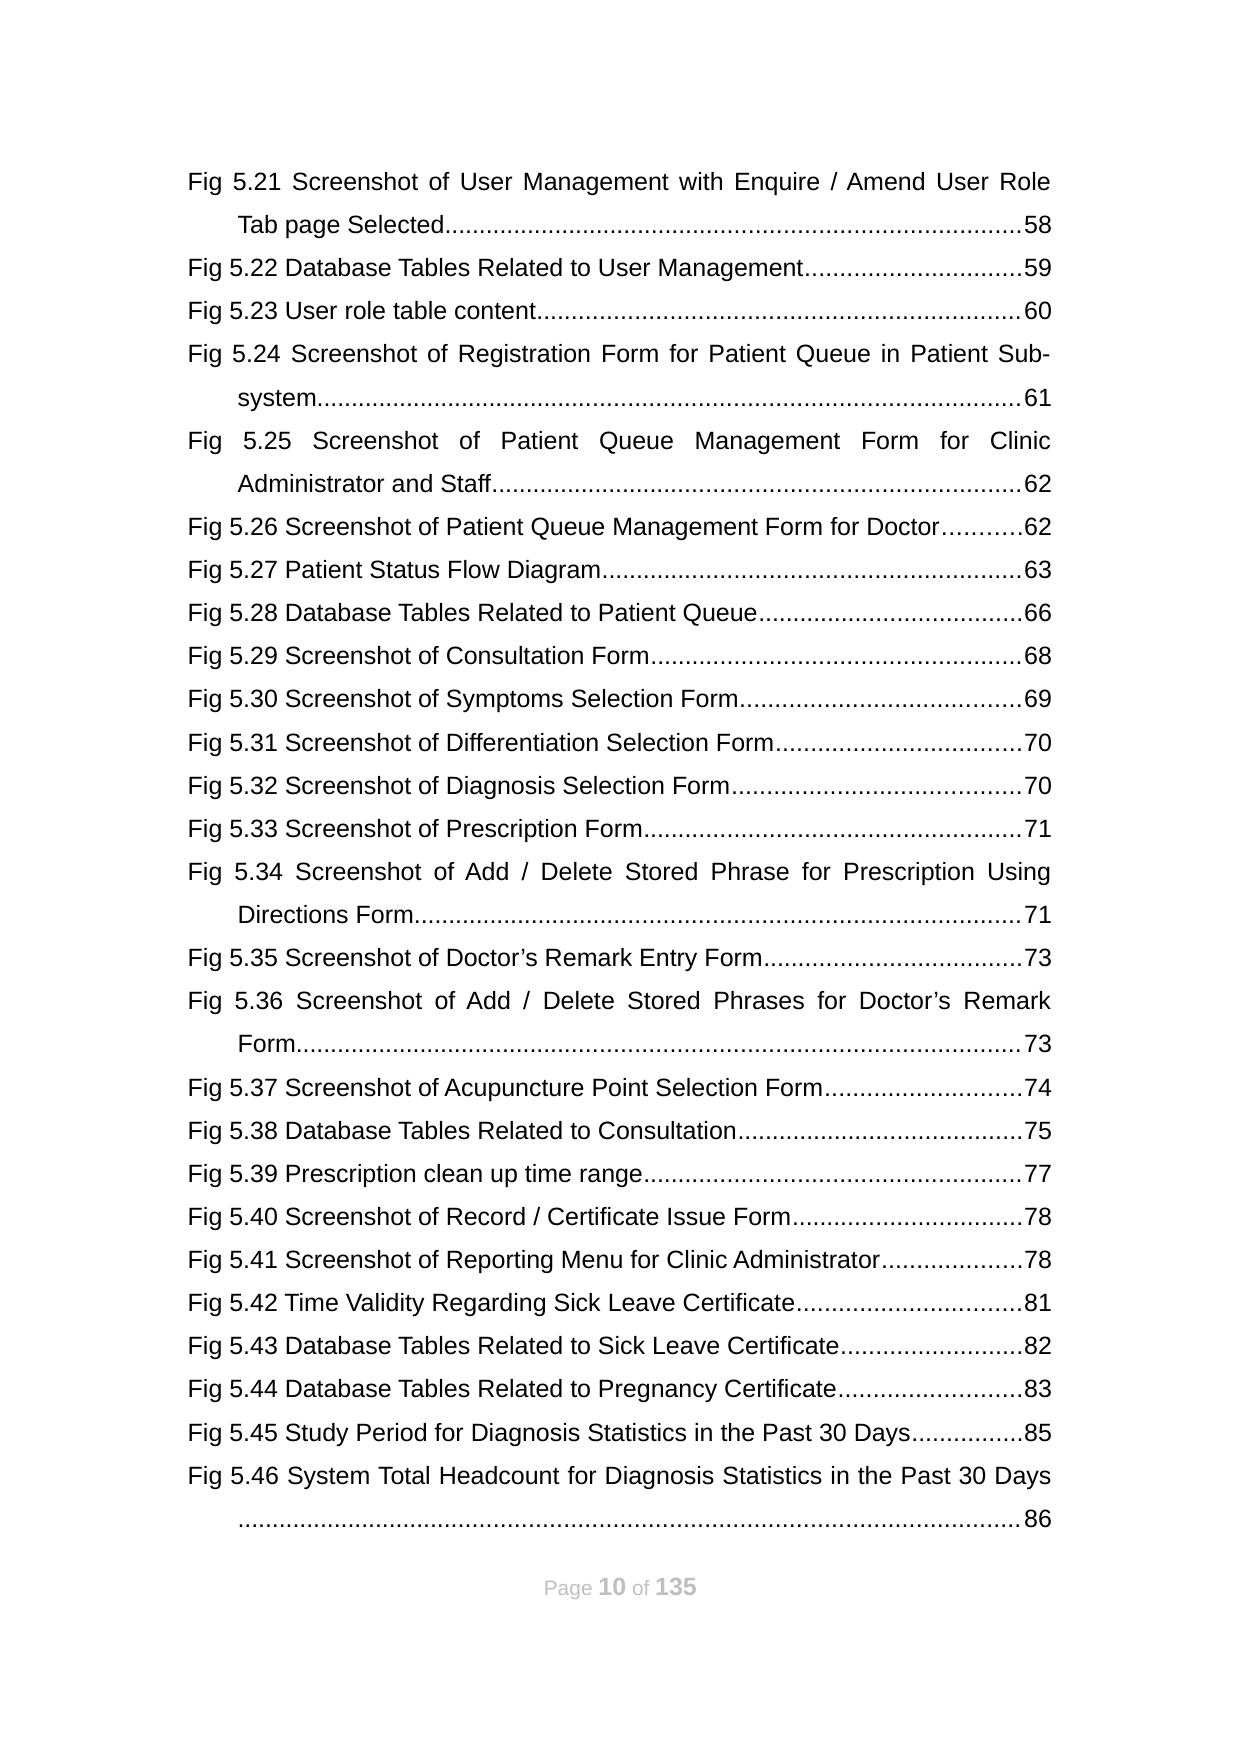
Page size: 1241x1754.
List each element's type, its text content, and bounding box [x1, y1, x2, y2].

text Fig 5.46 System Total Headcount for Diagnosis Statistics in the Past 30 Days 86 [187, 1461, 1053, 1533]
text Fig 5.32 Screenshot of Diagnosis Selection Form 70 [187, 771, 1053, 799]
text Fig 5.30 Screenshot of Symptoms Selection Form 69 [187, 684, 1053, 713]
text Fig 5.41 Screenshot of Reporting Menu for Clinic Administrator 78 [187, 1245, 1053, 1274]
text Fig 5.39 Prescription clean up time range 77 [187, 1159, 1053, 1188]
text Fig 5.33 Screenshot of Prescription Form 71 [187, 814, 1053, 843]
text Fig 5.31 Screenshot of Differentiation Selection Form 70 [187, 728, 1053, 756]
text Fig 5.25 Screenshot of Patient Queue Management Form for Clinic Administrator and Staff 62 [187, 426, 1053, 498]
text Fig 5.28 Database Tables Related to Patient Queue 66 [187, 598, 1053, 627]
text Fig 5.45 Study Period for Diagnosis Statistics in the Past 30 Days 85 [187, 1418, 1053, 1446]
text Fig 5.42 Time Validity Regarding Sick Leave Certificate 81 [187, 1288, 1053, 1317]
text Fig 5.38 Database Tables Related to Consultation 75 [187, 1116, 1053, 1144]
text Fig 5.21 Screenshot of User Management with Enquire / Amend User Role Tab page Selected 58 [187, 167, 1053, 239]
text Fig 5.22 Database Tables Related to User Management 59 [187, 253, 1053, 282]
text Fig 5.43 Database Tables Related to Sick Leave Certificate 82 [187, 1331, 1053, 1360]
text Fig 5.26 Screenshot of Patient Queue Management Form for Doctor 62 [187, 512, 1053, 541]
text Fig 5.27 Patient Status Flow Diagram 63 [187, 555, 1053, 584]
text Fig 5.35 Screenshot of Doctor’s Remark Entry Form 73 [187, 943, 1053, 972]
text Fig 5.23 User role table content 60 [187, 296, 1053, 325]
text Fig 5.40 Screenshot of Record / Certificate Issue Form 78 [187, 1202, 1053, 1231]
text Fig 5.36 Screenshot of Add / Delete Stored Phrases for Doctor’s Remark Form 73 [187, 986, 1053, 1058]
text Fig 5.24 Screenshot of Registration Form for Patient Queue in Patient Sub-system 61 [187, 339, 1053, 411]
text Fig 5.44 Database Tables Related to Pregnancy Certificate 83 [187, 1374, 1053, 1403]
text Fig 5.29 Screenshot of Consultation Form 68 [187, 641, 1053, 670]
text Fig 5.34 Screenshot of Add / Delete Stored Phrase for Prescription Using Directions Form 71 [187, 857, 1053, 929]
text Fig 5.37 Screenshot of Acupuncture Point Selection Form 74 [187, 1073, 1053, 1101]
